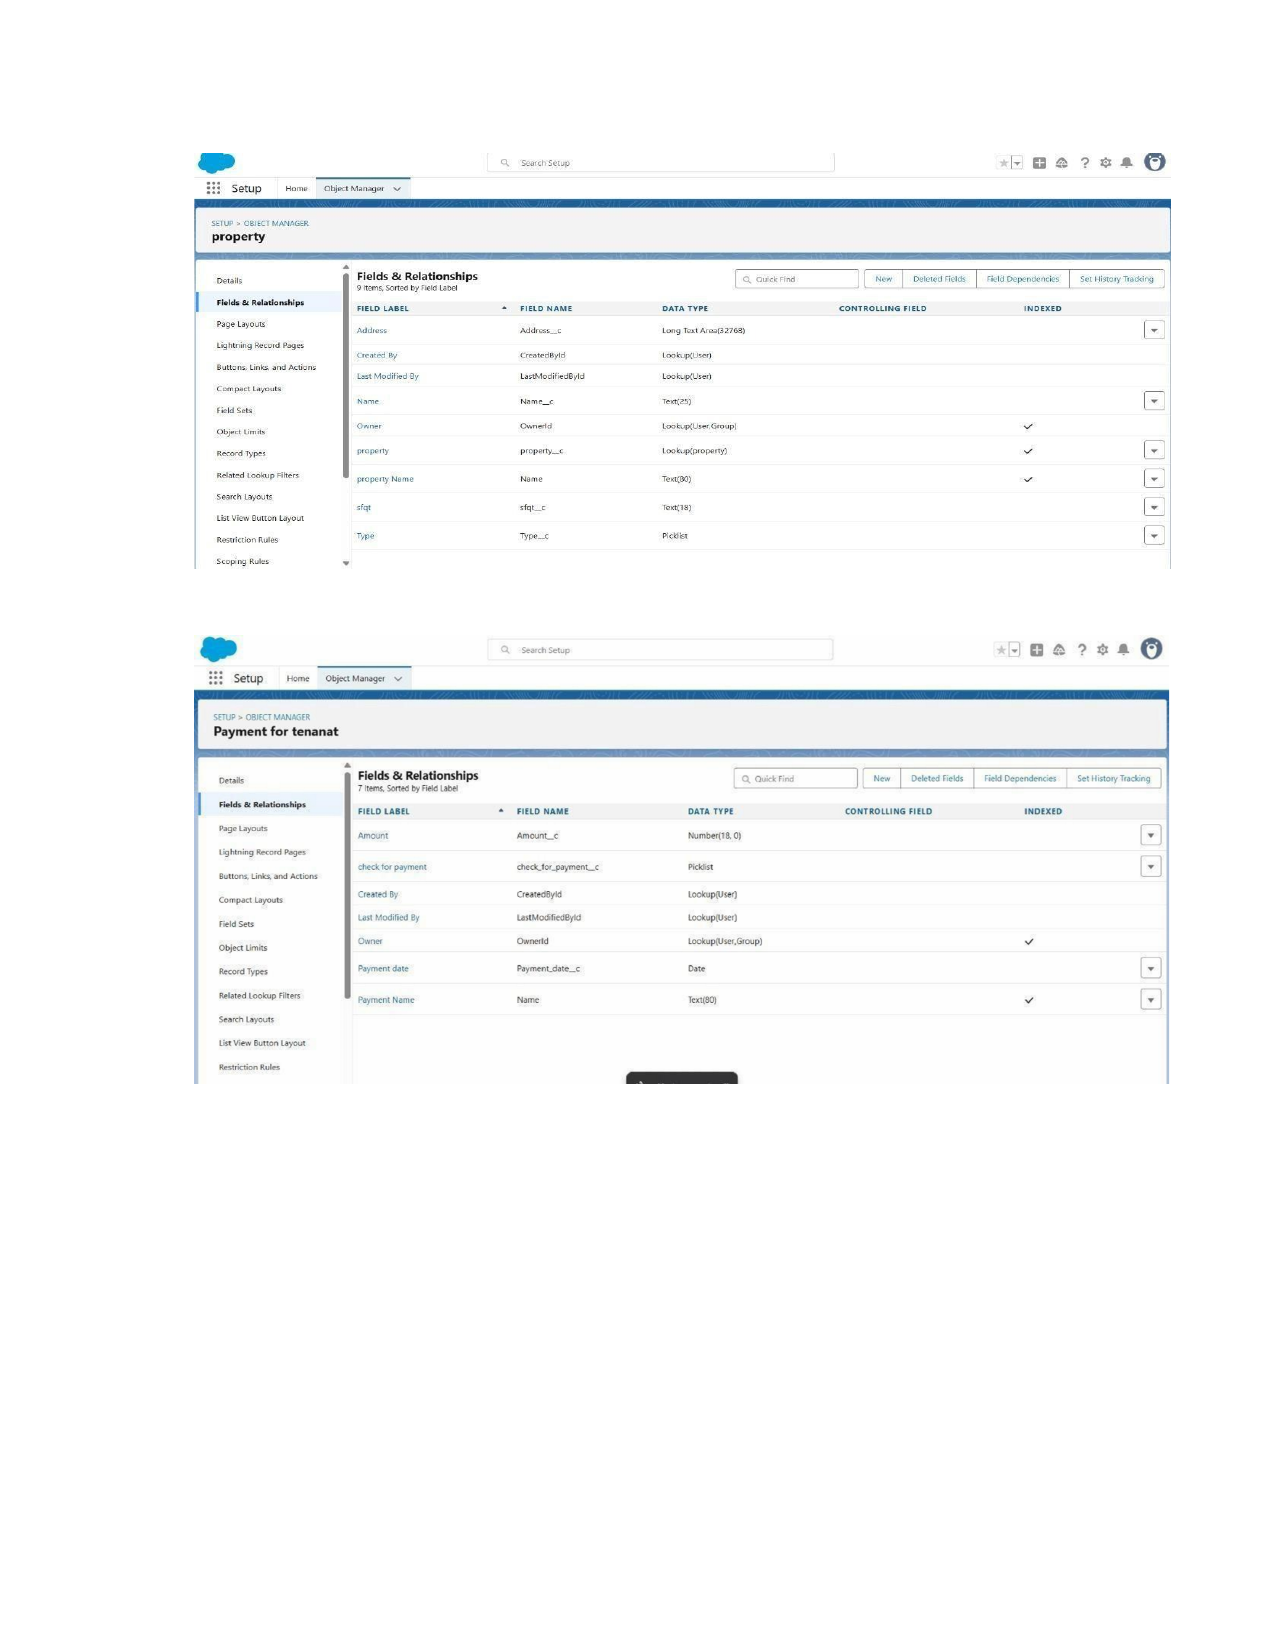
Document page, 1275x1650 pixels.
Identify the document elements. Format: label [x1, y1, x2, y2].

picture [194, 153, 1171, 569]
picture [193, 634, 1170, 1084]
